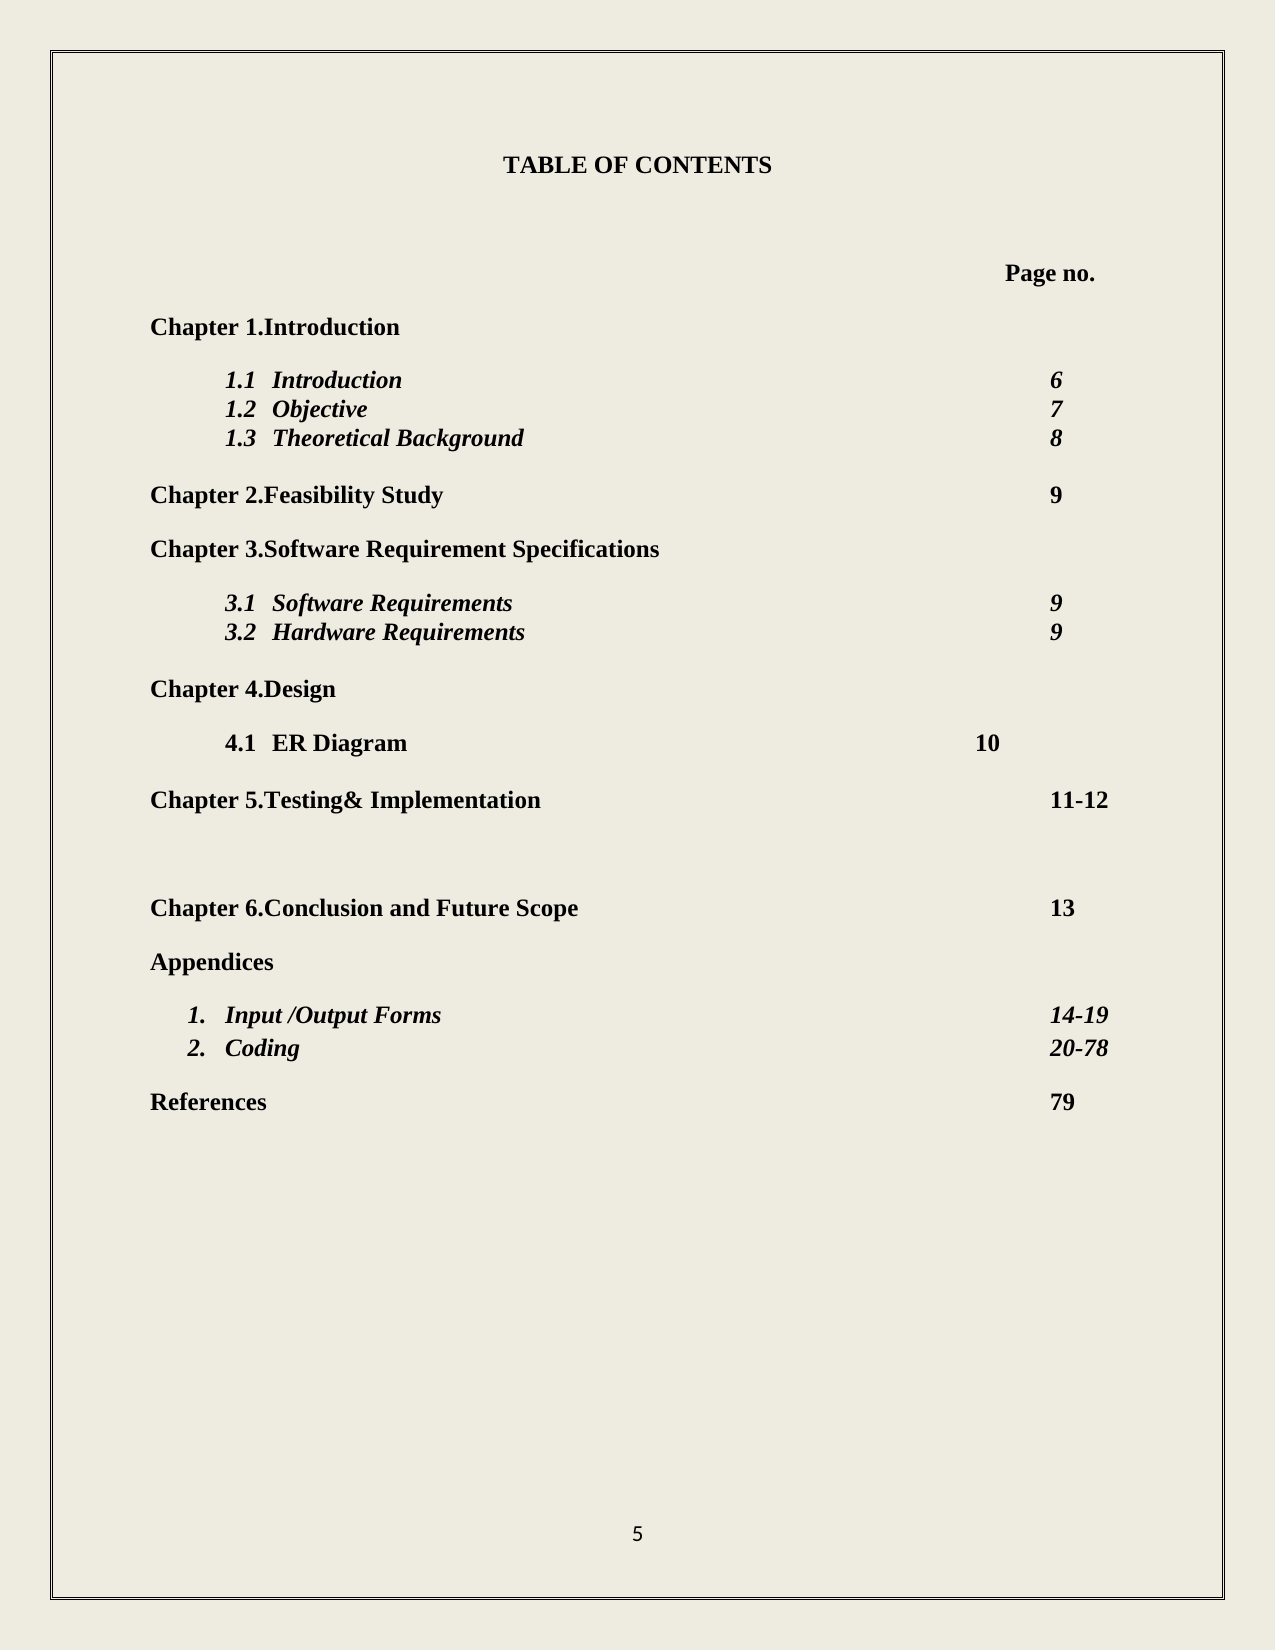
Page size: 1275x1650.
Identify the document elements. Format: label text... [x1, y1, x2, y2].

text References 79 [150, 1087, 1125, 1116]
list Input /Output Forms 14-19 [187, 1000, 1125, 1029]
text TABLE OF CONTENTS [150, 150, 1125, 179]
text Chapter 5.Testing& Implementation 11-12 [150, 785, 1125, 814]
text Chapter 3.Software Requirement Specifications [150, 534, 1125, 563]
list Coding 20-78 [187, 1033, 1125, 1062]
list ER Diagram 10 [225, 728, 1125, 757]
list Objective 7 [225, 394, 1125, 423]
text Chapter 1.Introduction [150, 312, 1125, 340]
text Page no. [150, 258, 1125, 286]
text Chapter 4.Design [150, 674, 1125, 703]
list Theoretical Background 8 [225, 423, 1125, 452]
text Chapter 6.Conclusion and Future Scope 13 [150, 893, 1125, 921]
list Software Requirements 9 [225, 588, 1125, 617]
text Chapter 2.Feasibility Study 9 [150, 480, 1125, 509]
text Appendices [150, 947, 1125, 975]
list Introduction 6 [225, 365, 1125, 394]
list Hardware Requirements 9 [225, 617, 1125, 646]
